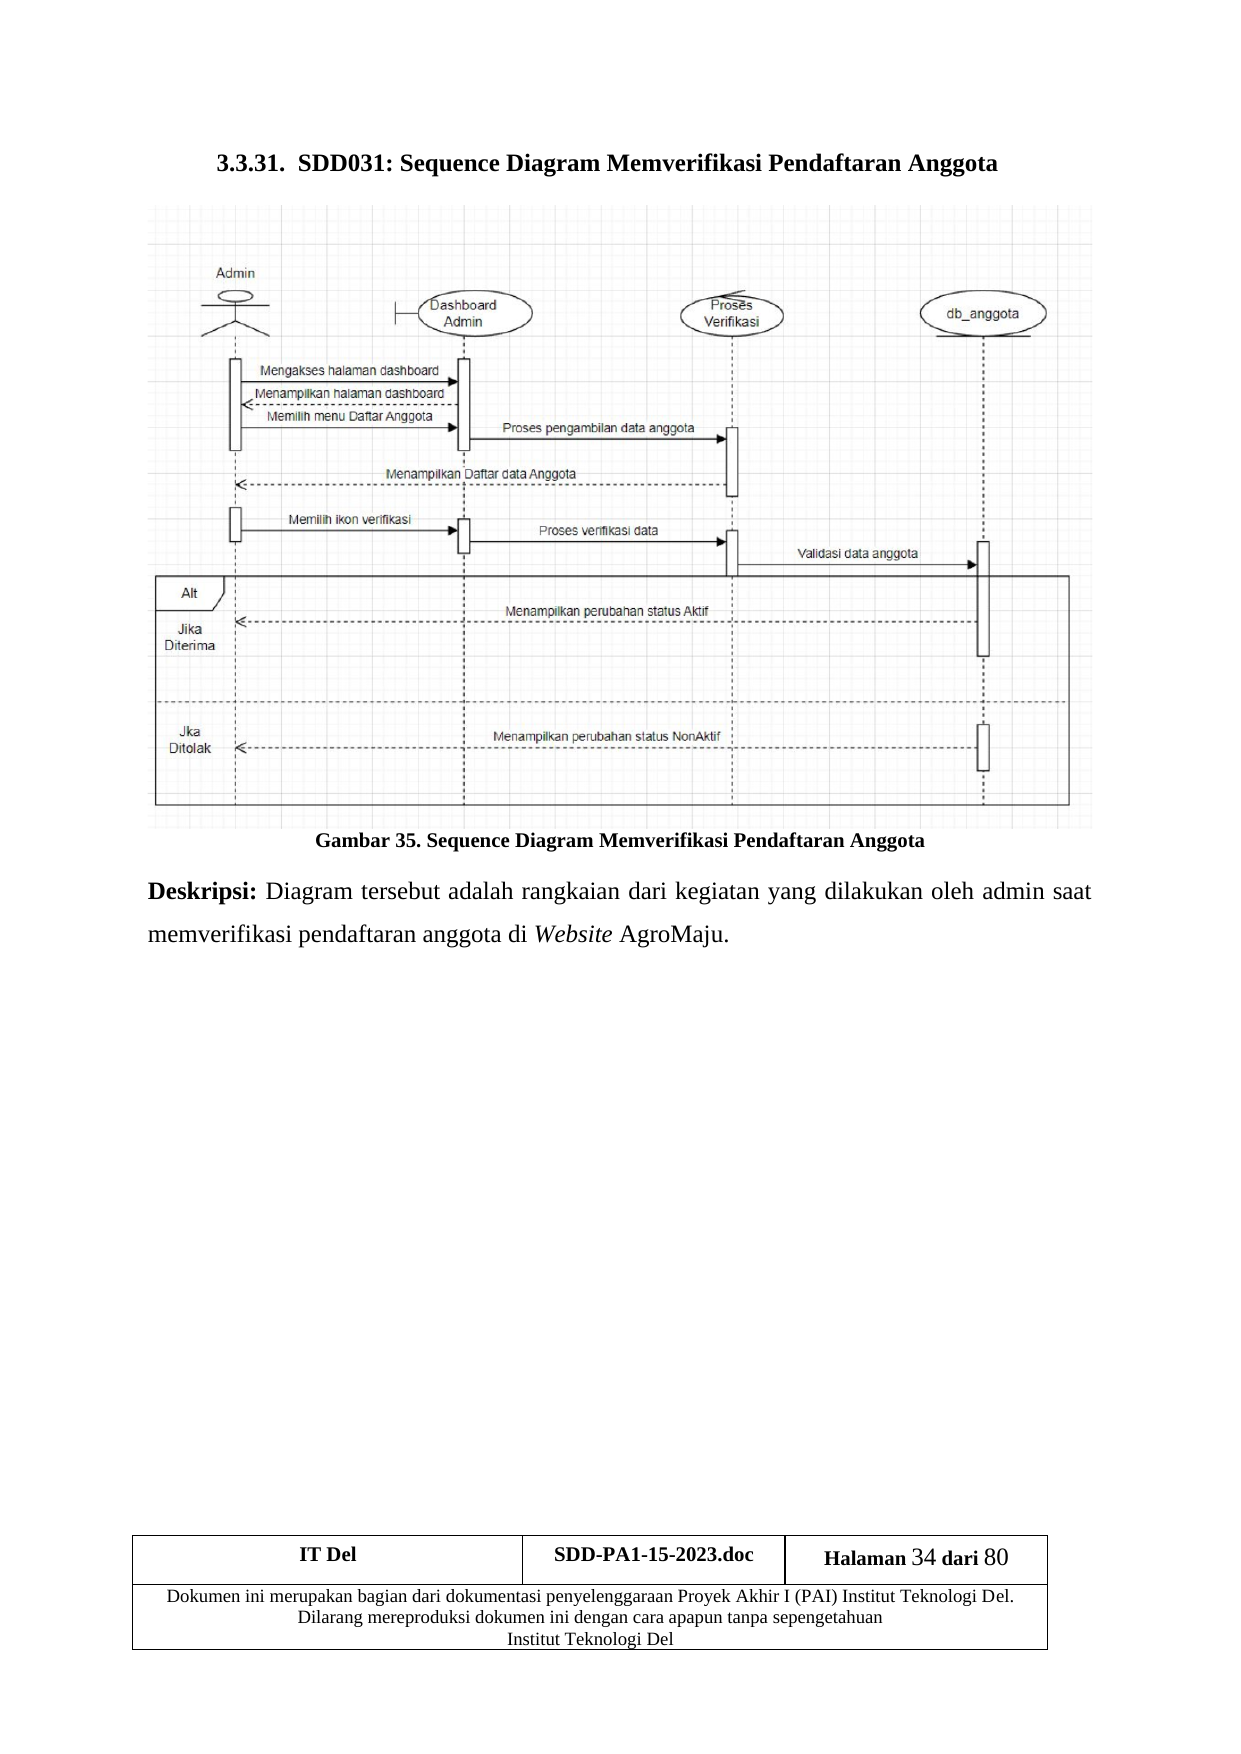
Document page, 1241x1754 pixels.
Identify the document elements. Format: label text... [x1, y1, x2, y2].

text Gambar 35. Sequence Diagram Memverifikasi Pendaftaran Anggota [148, 829, 1092, 852]
text Deskripsi: Diagram tersebut adalah rangkaian dari kegiatan yang dilakukan oleh admin saat memverifikasi pendaftaran anggota di Website AgroMaju. [148, 876, 1092, 948]
text 3.3.31. SDD031: Sequence Diagram Memverifikasi Pendaftaran Anggota [148, 148, 1092, 176]
picture [147, 205, 1093, 829]
